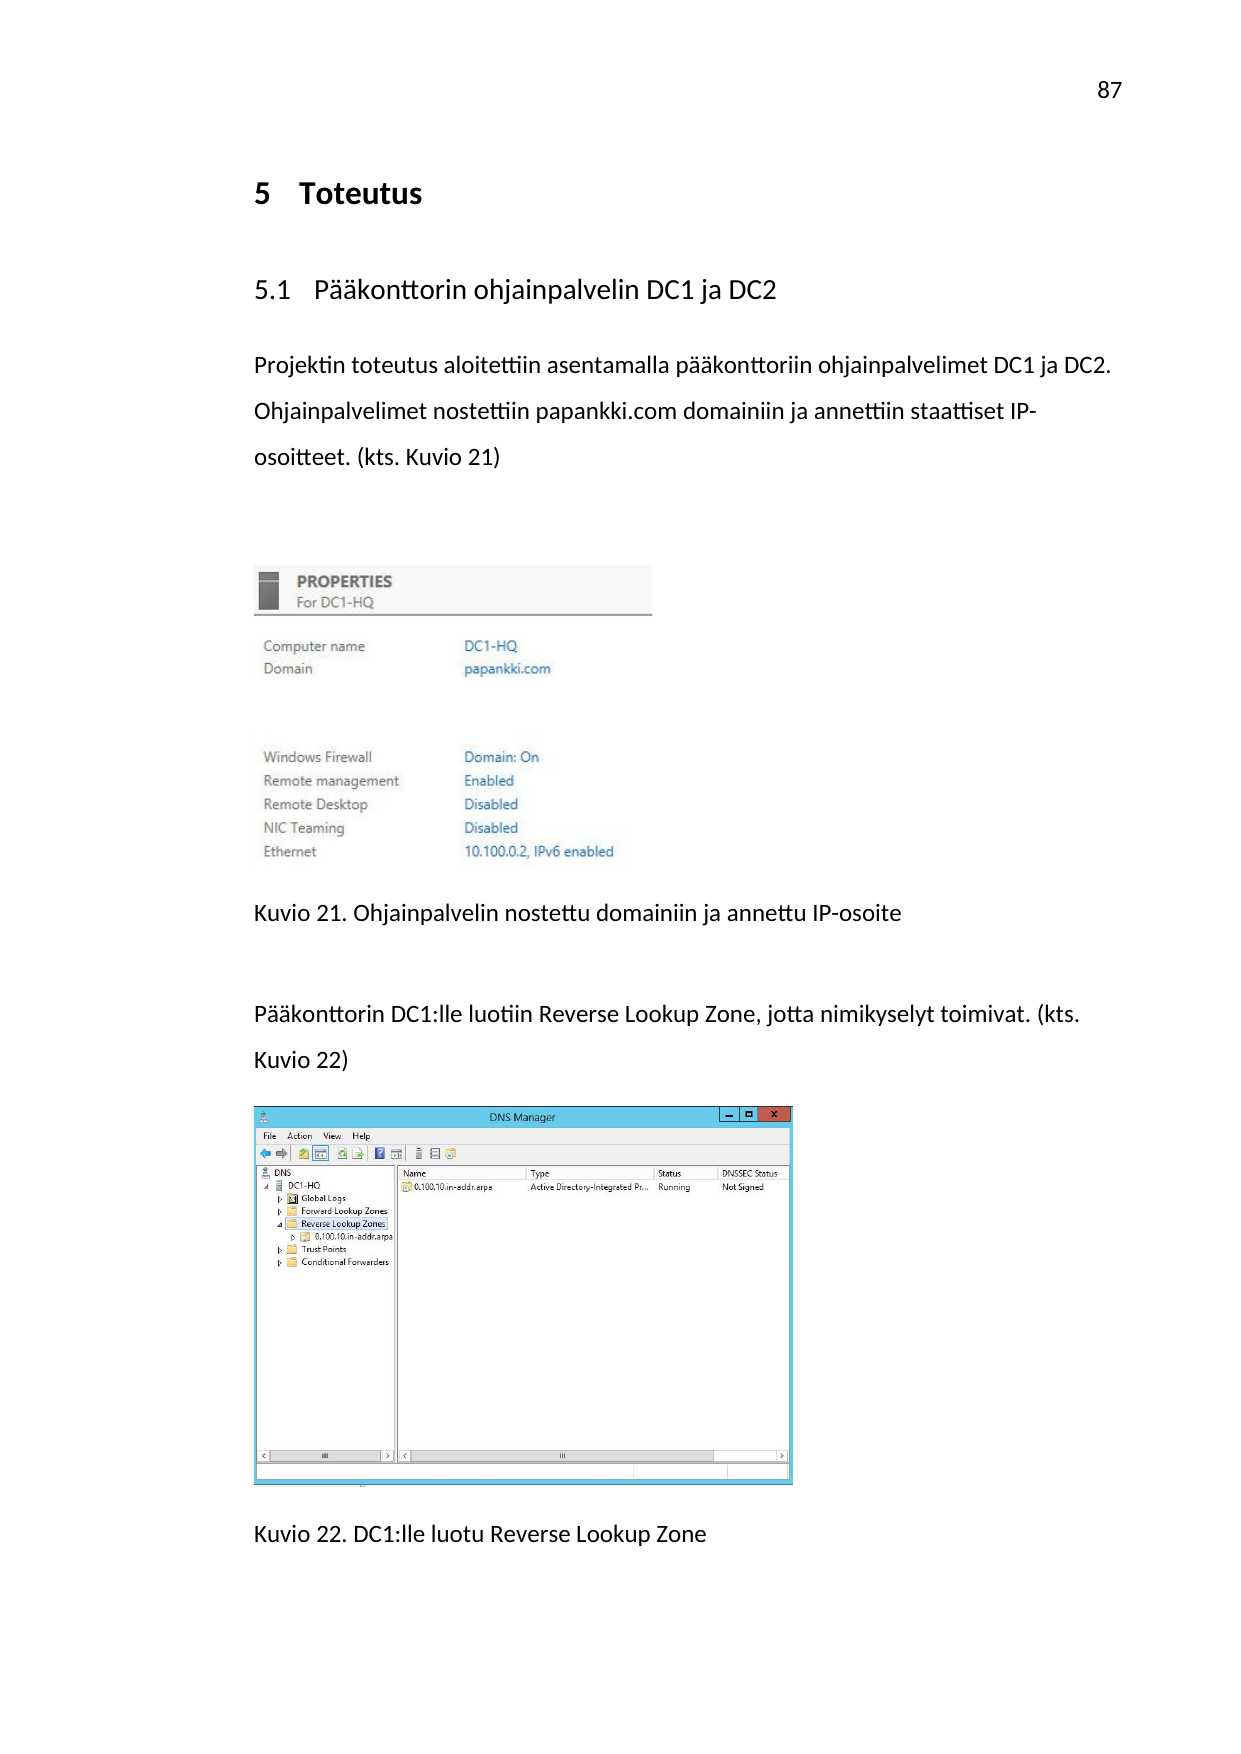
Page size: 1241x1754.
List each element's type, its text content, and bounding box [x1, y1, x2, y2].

picture [253, 1106, 793, 1487]
subtitle Pääkonttorin ohjainpalvelin DC1 ja DC2 [254, 271, 1122, 307]
subtitle Toteutus [254, 172, 1122, 213]
text Projektin toteutus aloitettiin asentamalla pääkonttoriin ohjainpalvelimet DC1 ja DC2. Ohjainpalvelimet nostettiin papankki.com domainiin ja annettiin staattiset IP-osoitteet. (kts. Kuvio 21) [254, 349, 1122, 471]
text Pääkonttorin DC1:lle luotiin Reverse Lookup Zone, jotta nimikyselyt toimivat. (kts. Kuvio 22) [254, 998, 1122, 1074]
picture [253, 565, 653, 866]
